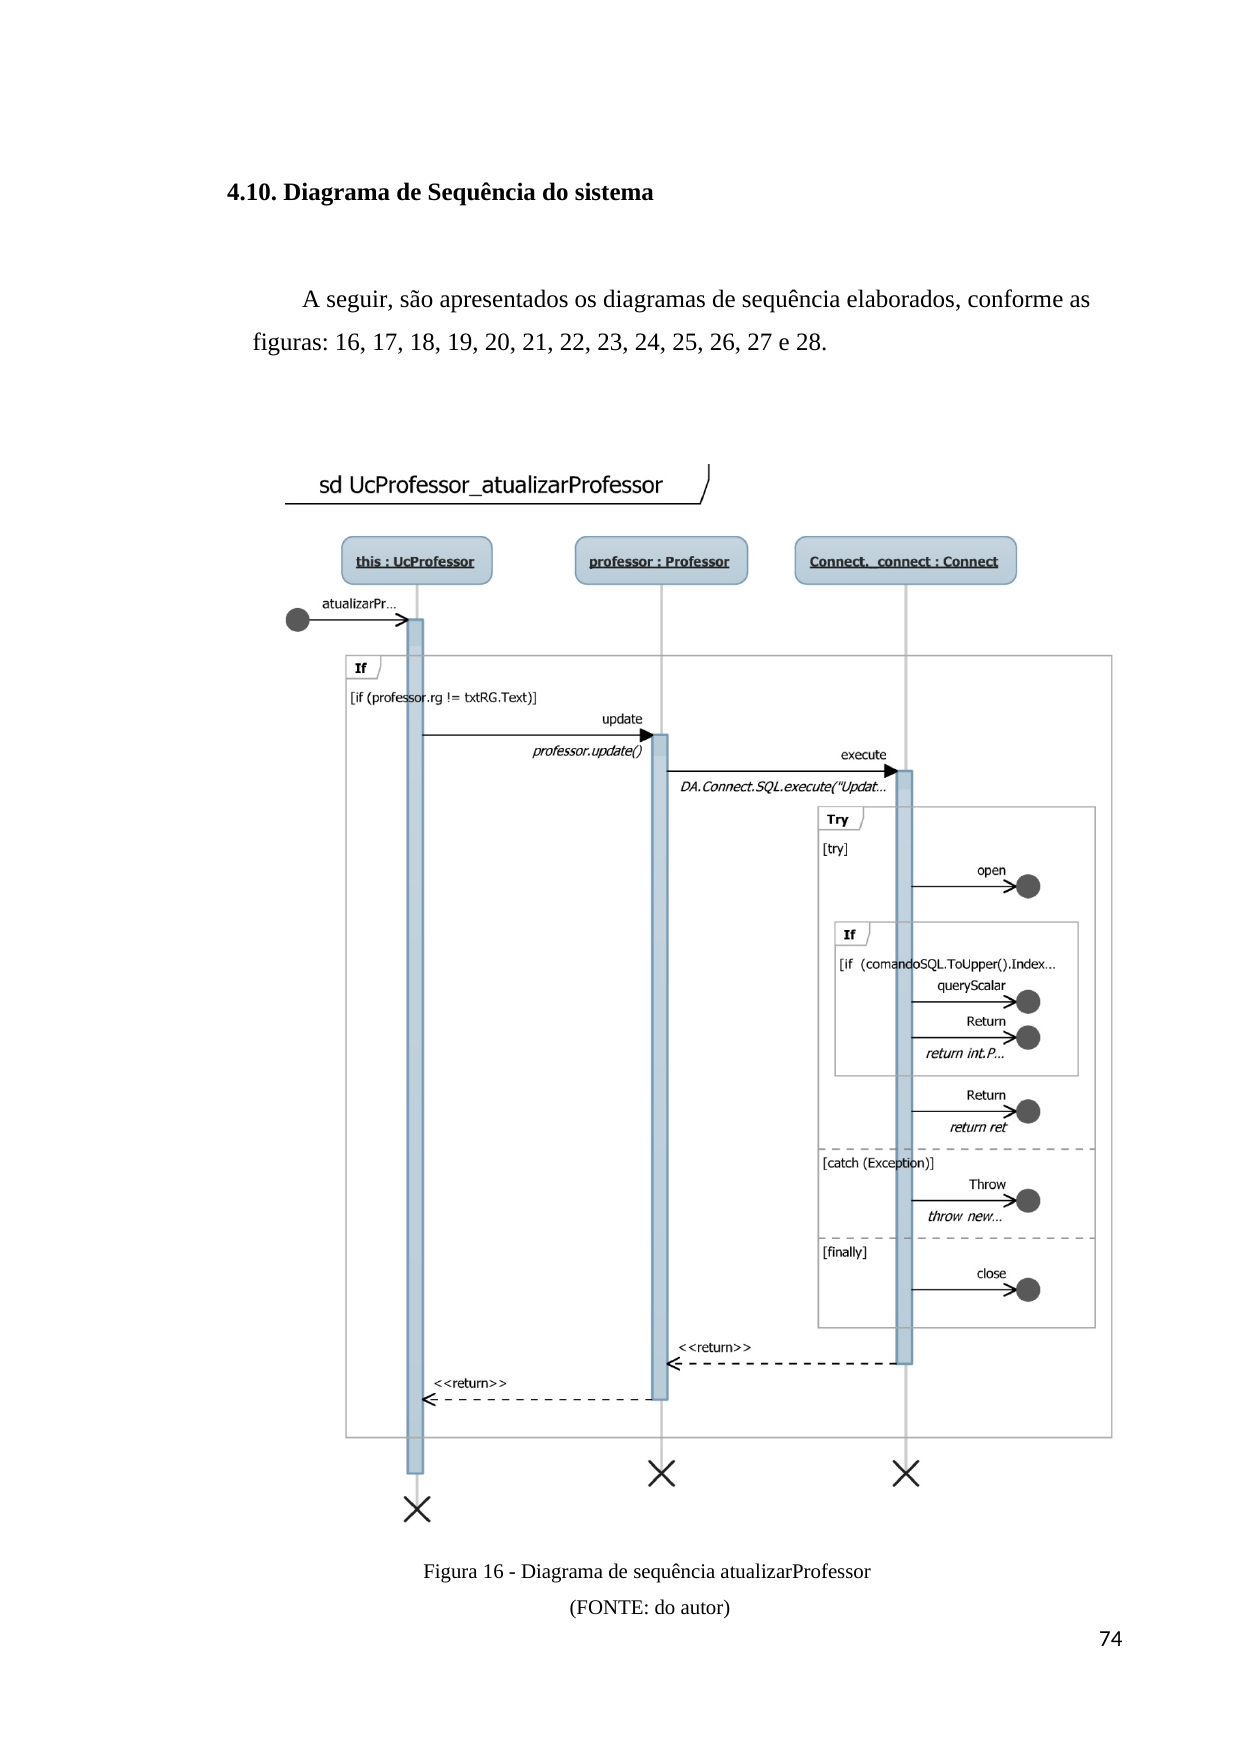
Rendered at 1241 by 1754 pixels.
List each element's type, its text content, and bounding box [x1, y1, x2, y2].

text A seguir, são apresentados os diagramas de sequência elaborados, conforme as figuras: 16, 17, 18, 19, 20, 21, 22, 23, 24, 25, 26, 27 e 28. [252, 284, 1122, 356]
text Figura 16 - Diagrama de sequência atualizarProfessor (FONTE: do autor) [177, 1559, 1122, 1619]
text 4.10. Diagrama de Sequência do sistema [227, 177, 1122, 206]
picture [252, 431, 1152, 1524]
